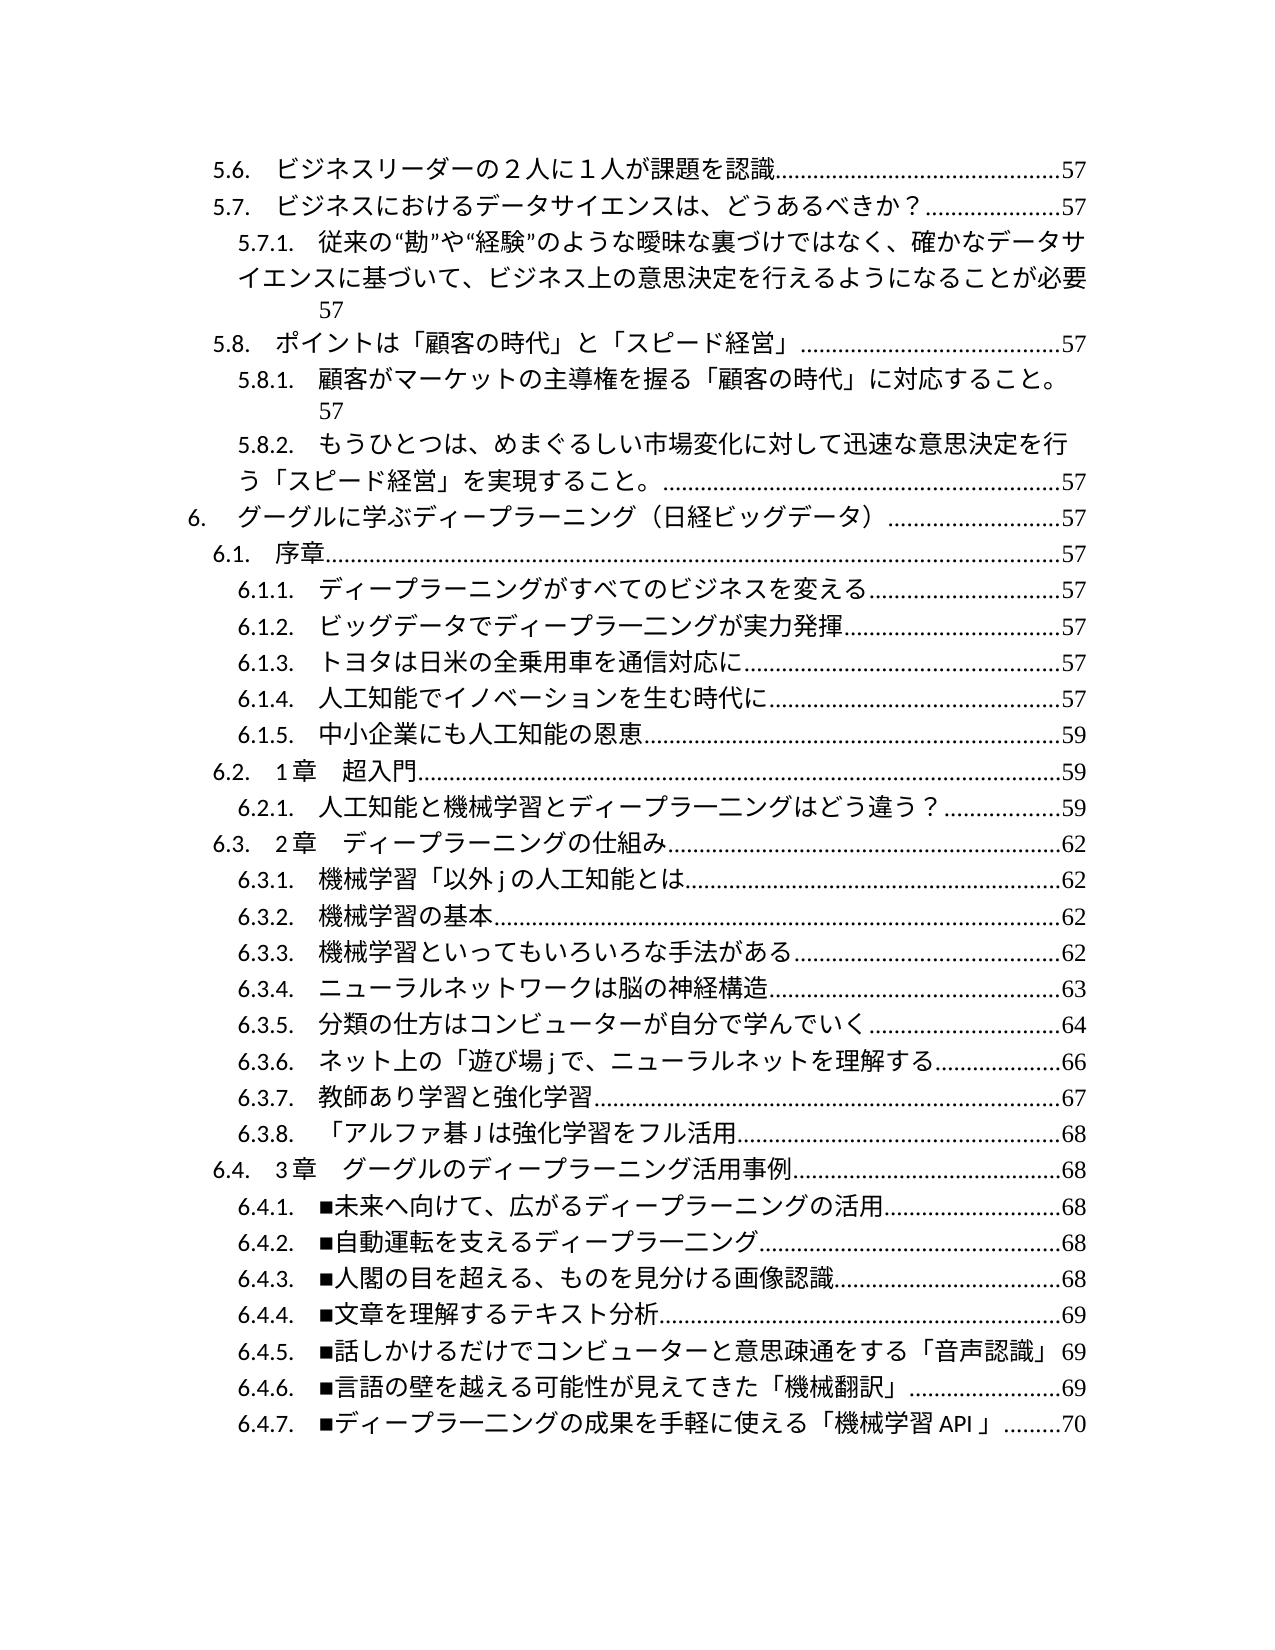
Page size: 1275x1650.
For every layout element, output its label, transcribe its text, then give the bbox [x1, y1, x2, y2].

text 6.3.6. ネット上の「遊び場jで、ニューラルネットを理解する 66 [237, 1041, 1087, 1077]
text 5.7.1. 従来の“勘”や“経験”のような曖昧な裏づけではなく、確かなデータサイエンスに基づいて、ビジネス上の意思決定を行えるようになることが必要 57 [237, 222, 1087, 324]
text 6.4.5. ■話しかけるだけでコンビューターと意思疎通をする「音声認識」 69 [237, 1331, 1087, 1367]
text 6.4.1. ■未来へ向けて、広がるディープラーニングの活用 68 [237, 1186, 1087, 1222]
text 6.1.1. ディープラーニングがすべてのビジネスを変える 57 [237, 570, 1087, 606]
text 6.1.4. 人工知能でイノベーションを生む時代に 57 [237, 679, 1087, 715]
text 6.4.3. ■人閣の目を超える、ものを見分ける画像認識 68 [237, 1259, 1087, 1295]
text 6.3.2. 機械学習の基本 62 [237, 896, 1087, 932]
text 6.2. 1章 超入門 59 [212, 751, 1087, 787]
text 6.3.7. 教師あり学習と強化学習 67 [237, 1077, 1087, 1114]
text 5.7. ビジネスにおけるデータサイエンスは、どうあるべきか？ 57 [212, 186, 1087, 222]
text 6.1. 序章 57 [212, 534, 1087, 570]
text 6.4.4. ■文章を理解するテキスト分析 69 [237, 1295, 1087, 1331]
text 6.3.8. 「アルファ碁Jは強化学習をフル活用 68 [237, 1114, 1087, 1150]
text 6.4. 3章 グーグルのディープラーニング活用事例 68 [212, 1150, 1087, 1186]
text 6.3.3. 機械学習といってもいろいろな手法がある 62 [237, 932, 1087, 969]
text 6.3.1. 機械学習「以外jの人工知能とは 62 [237, 860, 1087, 896]
text 6. グーグルに学ぶディープラーニング（日経ビッグデータ） 57 [187, 497, 1087, 534]
text 6.1.2. ビッグデータでディープラ一二ングが実力発揮 57 [237, 606, 1087, 642]
text 5.8.1. 顧客がマーケットの主導権を握る「顧客の時代」に対応すること。 57 [237, 360, 1087, 425]
text 6.4.7. ■ディープラ一二ングの成果を手軽に使える「機械学習API 」 70 [237, 1404, 1087, 1440]
text 6.3.4. ニューラルネットワークは脳の神経構造 63 [237, 969, 1087, 1005]
text 5.8. ポイントは「顧客の時代」と「スピード経営」 57 [212, 324, 1087, 360]
text 6.4.2. ■自動運転を支えるディープラ一二ング 68 [237, 1222, 1087, 1259]
text 6.3.5. 分類の仕方はコンビューターが自分で学んでいく 64 [237, 1005, 1087, 1041]
text 6.3. 2章 ディープラーニングの仕組み 62 [212, 824, 1087, 860]
text 6.1.3. トヨタは日米の全乗用車を通信対応に 57 [237, 642, 1087, 679]
text 5.8.2. もうひとつは、めまぐるしい市場変化に対して迅速な意思決定を行う「スピード経営」を実現すること。 57 [237, 425, 1087, 497]
text 6.4.6. ■言語の壁を越える可能性が見えてきた「機械翻訳」 69 [237, 1367, 1087, 1404]
text 6.1.5. 中小企業にも人工知能の恩恵 59 [237, 715, 1087, 751]
text 6.2.1. 人工知能と機械学習とディープラ一二ングはどう違う？ 59 [237, 787, 1087, 824]
text 5.6. ビジネスリーダーの２人に１人が課題を認識 57 [212, 150, 1087, 186]
